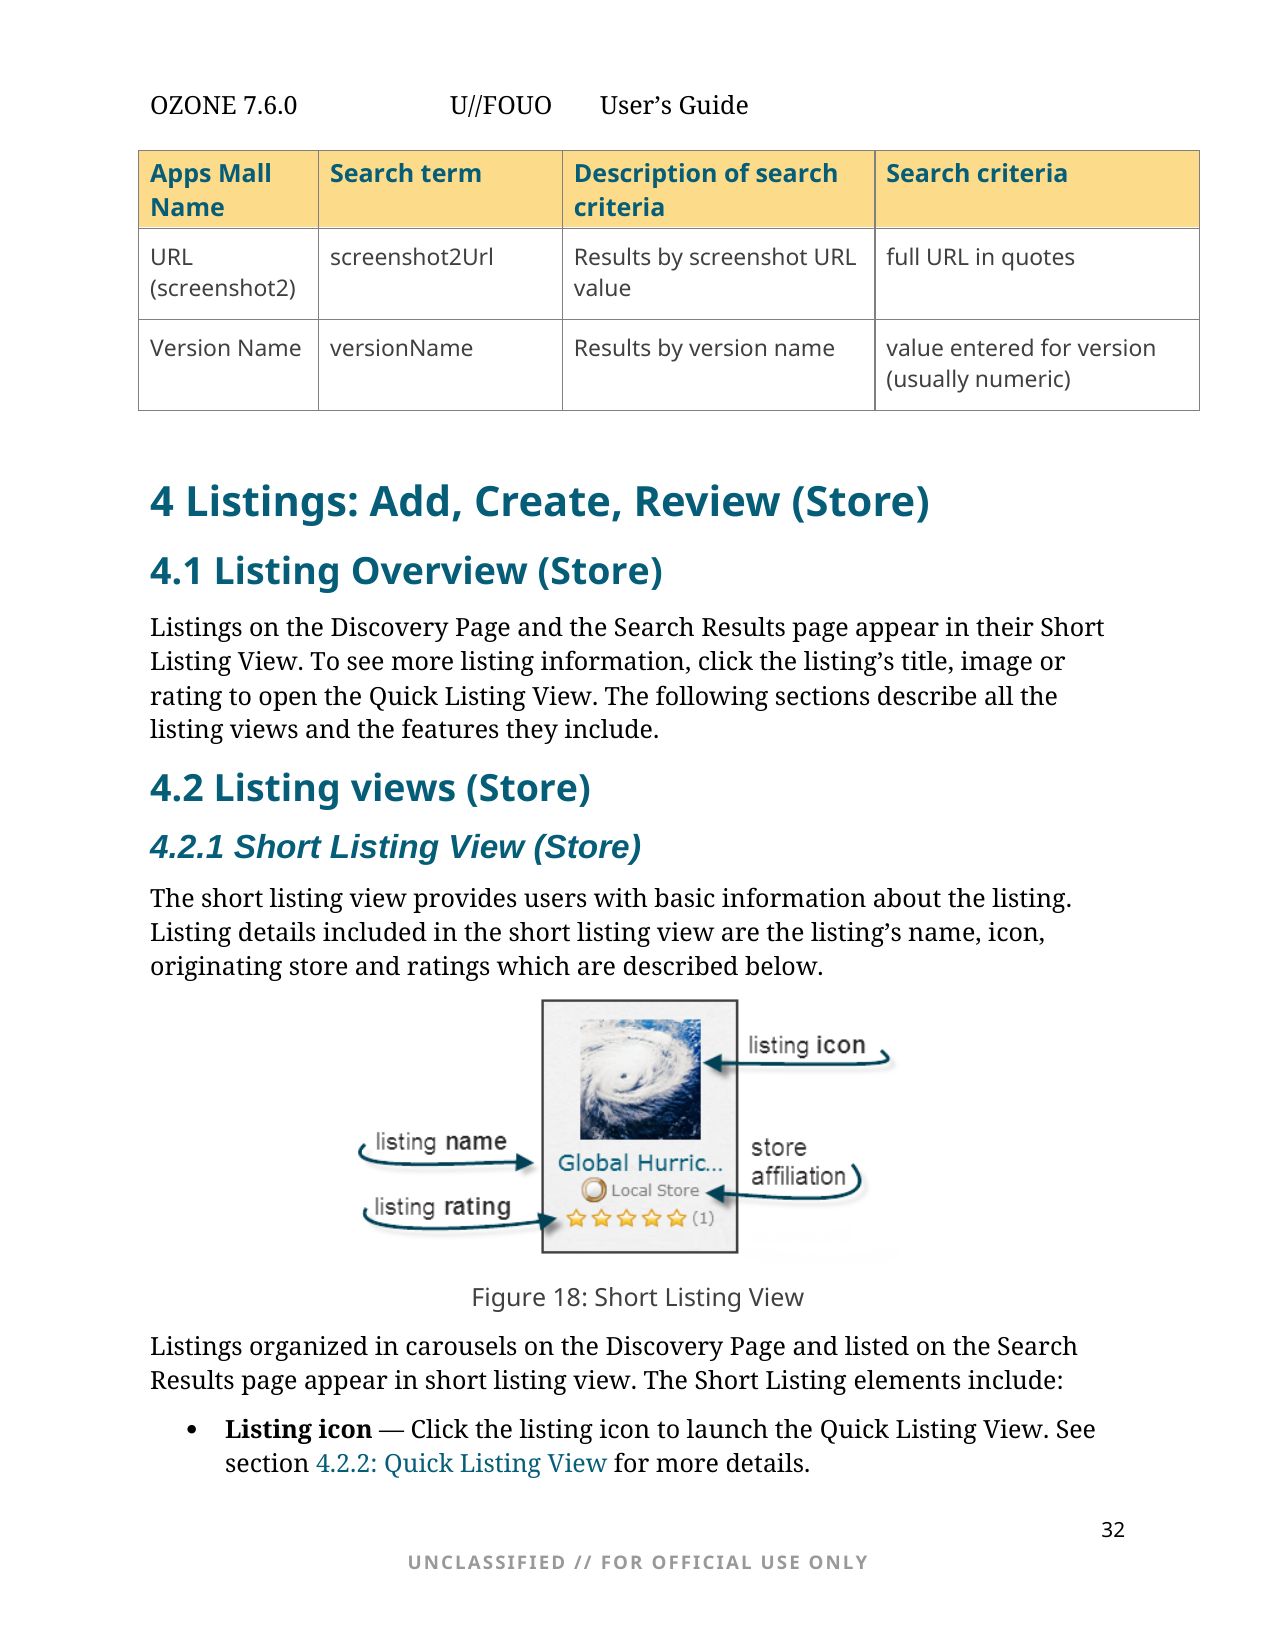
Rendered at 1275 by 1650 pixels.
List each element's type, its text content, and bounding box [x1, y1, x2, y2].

subtitle Listings: Add, Create, Review (Store) [150, 472, 1125, 529]
list Listing icon — Click the listing icon to launch the Quick Listing View. See section 4.2.2: Quick Listing View for more details. [187, 1412, 1125, 1480]
text Listings on the Discovery Page and the Search Results page appear in their Short Listing View. To see more listing information, click the listing’s title, image or rating to open the Quick Listing View. The following sections describe all the listing views and the features they include. [150, 610, 1125, 746]
text Figure 18: Short Listing View [150, 1279, 1125, 1314]
table_cell Results by version name [563, 320, 874, 409]
table_cell versionName [319, 320, 562, 409]
table_cell URL (screenshot2) [139, 229, 318, 318]
subtitle Listing Overview (Store) [150, 544, 1125, 595]
table_cell Version Name [139, 320, 318, 409]
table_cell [563, 229, 874, 318]
text Listings organized in carousels on the Discovery Page and listed on the Search Results page appear in short listing view. The Short Listing elements include: [150, 1329, 1125, 1397]
subtitle Listing views (Store) [150, 761, 1125, 812]
text The short listing view provides users with basic information about the listing. Listing details included in the short listing view are the listing’s name, icon, originating store and ratings which are described below. [150, 881, 1125, 983]
table_cell value entered for version (usually numeric) [876, 320, 1199, 409]
table_cell screenshot2Url [319, 229, 562, 318]
table_cell full URL in quotes [876, 229, 1199, 318]
picture [352, 997, 923, 1265]
subtitle Short Listing View (Store) [150, 827, 1125, 866]
